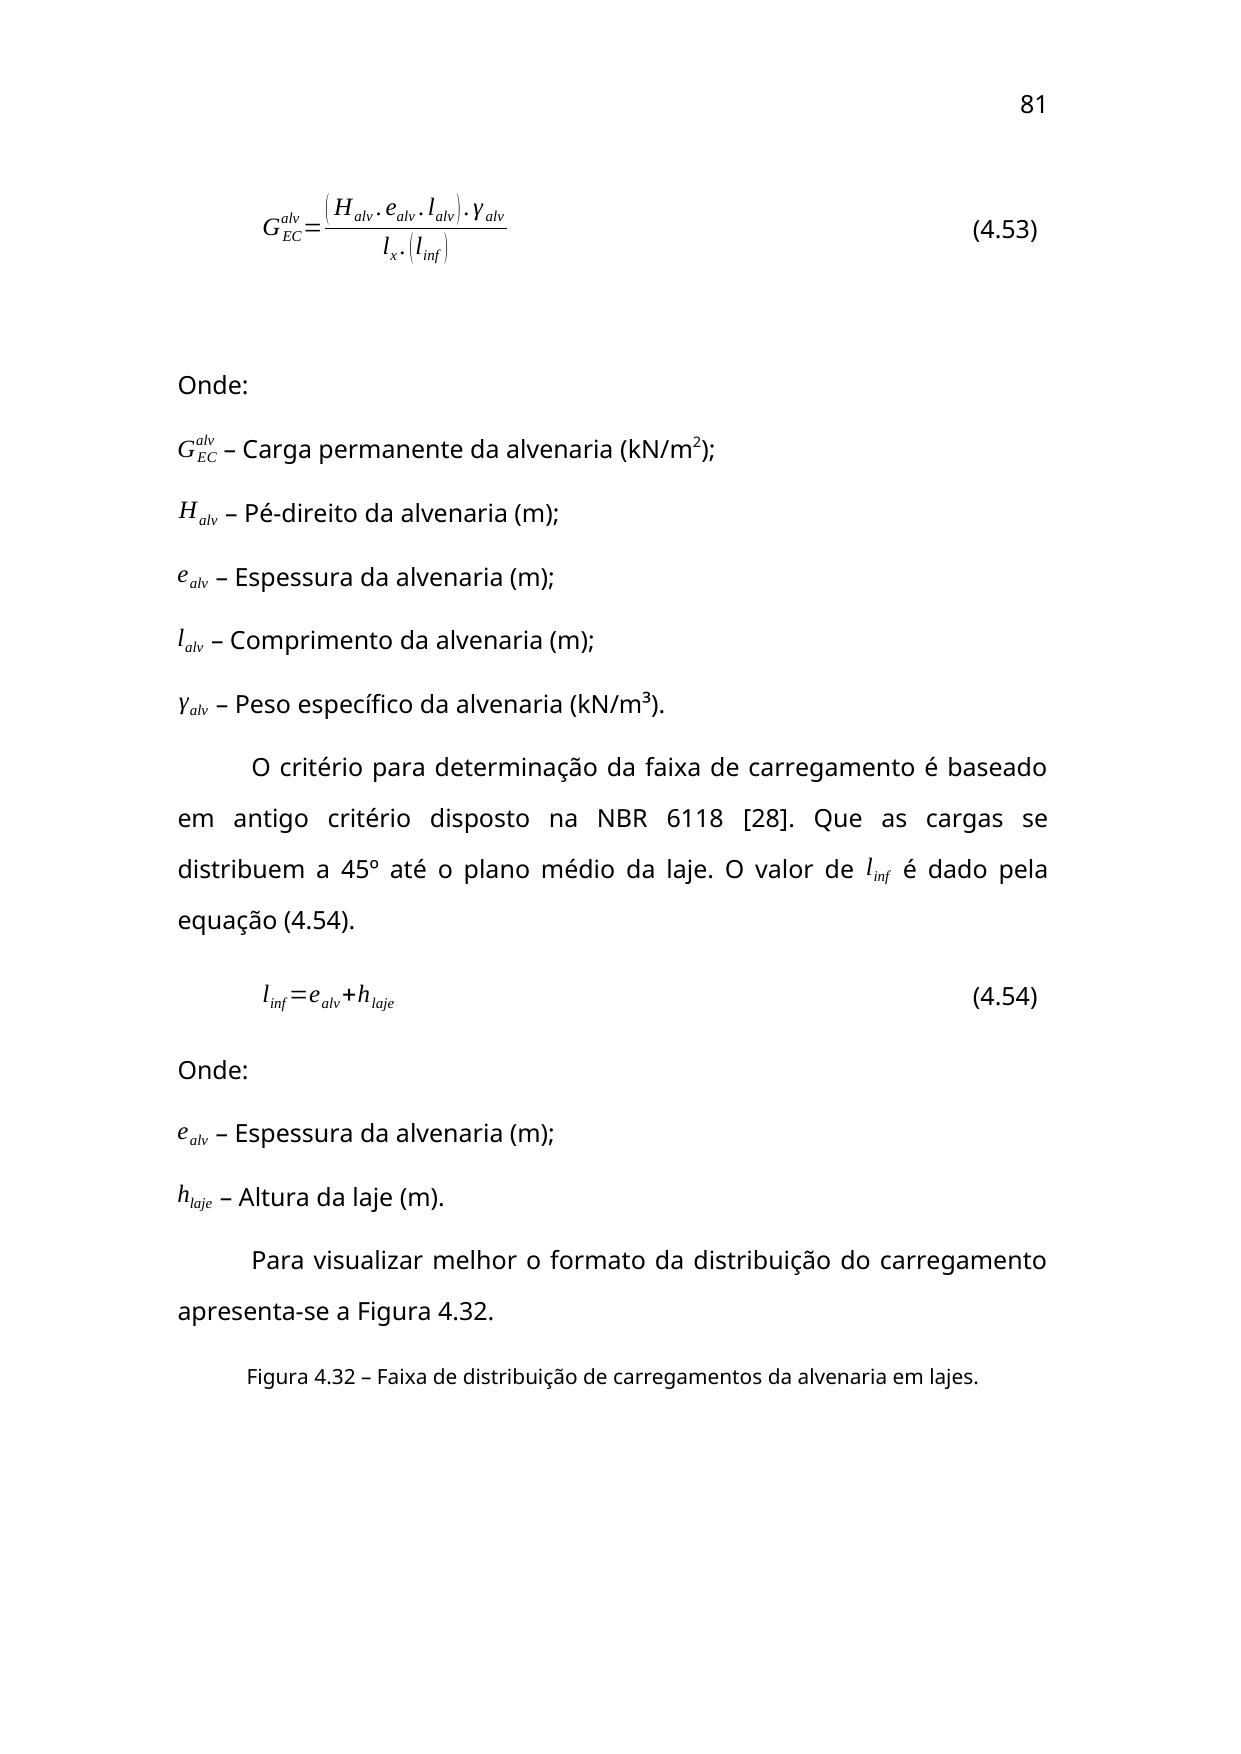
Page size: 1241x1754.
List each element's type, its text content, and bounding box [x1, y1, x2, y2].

text – Espessura da alvenaria (m); [177, 1116, 1048, 1150]
table_header (4.54) [608, 967, 1048, 1040]
text – Carga permanente da alvenaria (kN/m2); [177, 431, 1048, 466]
text – Altura da laje (m). [177, 1179, 1048, 1213]
table_header (4.53) [621, 179, 1048, 292]
text Onde: [177, 1052, 1048, 1086]
table_header [177, 179, 621, 292]
table_header [177, 967, 608, 1040]
text – Comprimento da alvenaria (m); [177, 623, 1048, 657]
text – Espessura da alvenaria (m); [177, 559, 1048, 593]
text O critério para determinação da faixa de carregamento é baseado em antigo critério disposto na NBR 6118 [28]. Que as cargas se distribuem a 45º até o plano médio da laje. O valor de é dado pela equação (4.54). [177, 750, 1048, 937]
text Onde: [177, 368, 1048, 402]
text – Pé-direito da alvenaria (m); [177, 496, 1048, 530]
text – Peso específico da alvenaria (kN/m³). [177, 686, 1048, 720]
